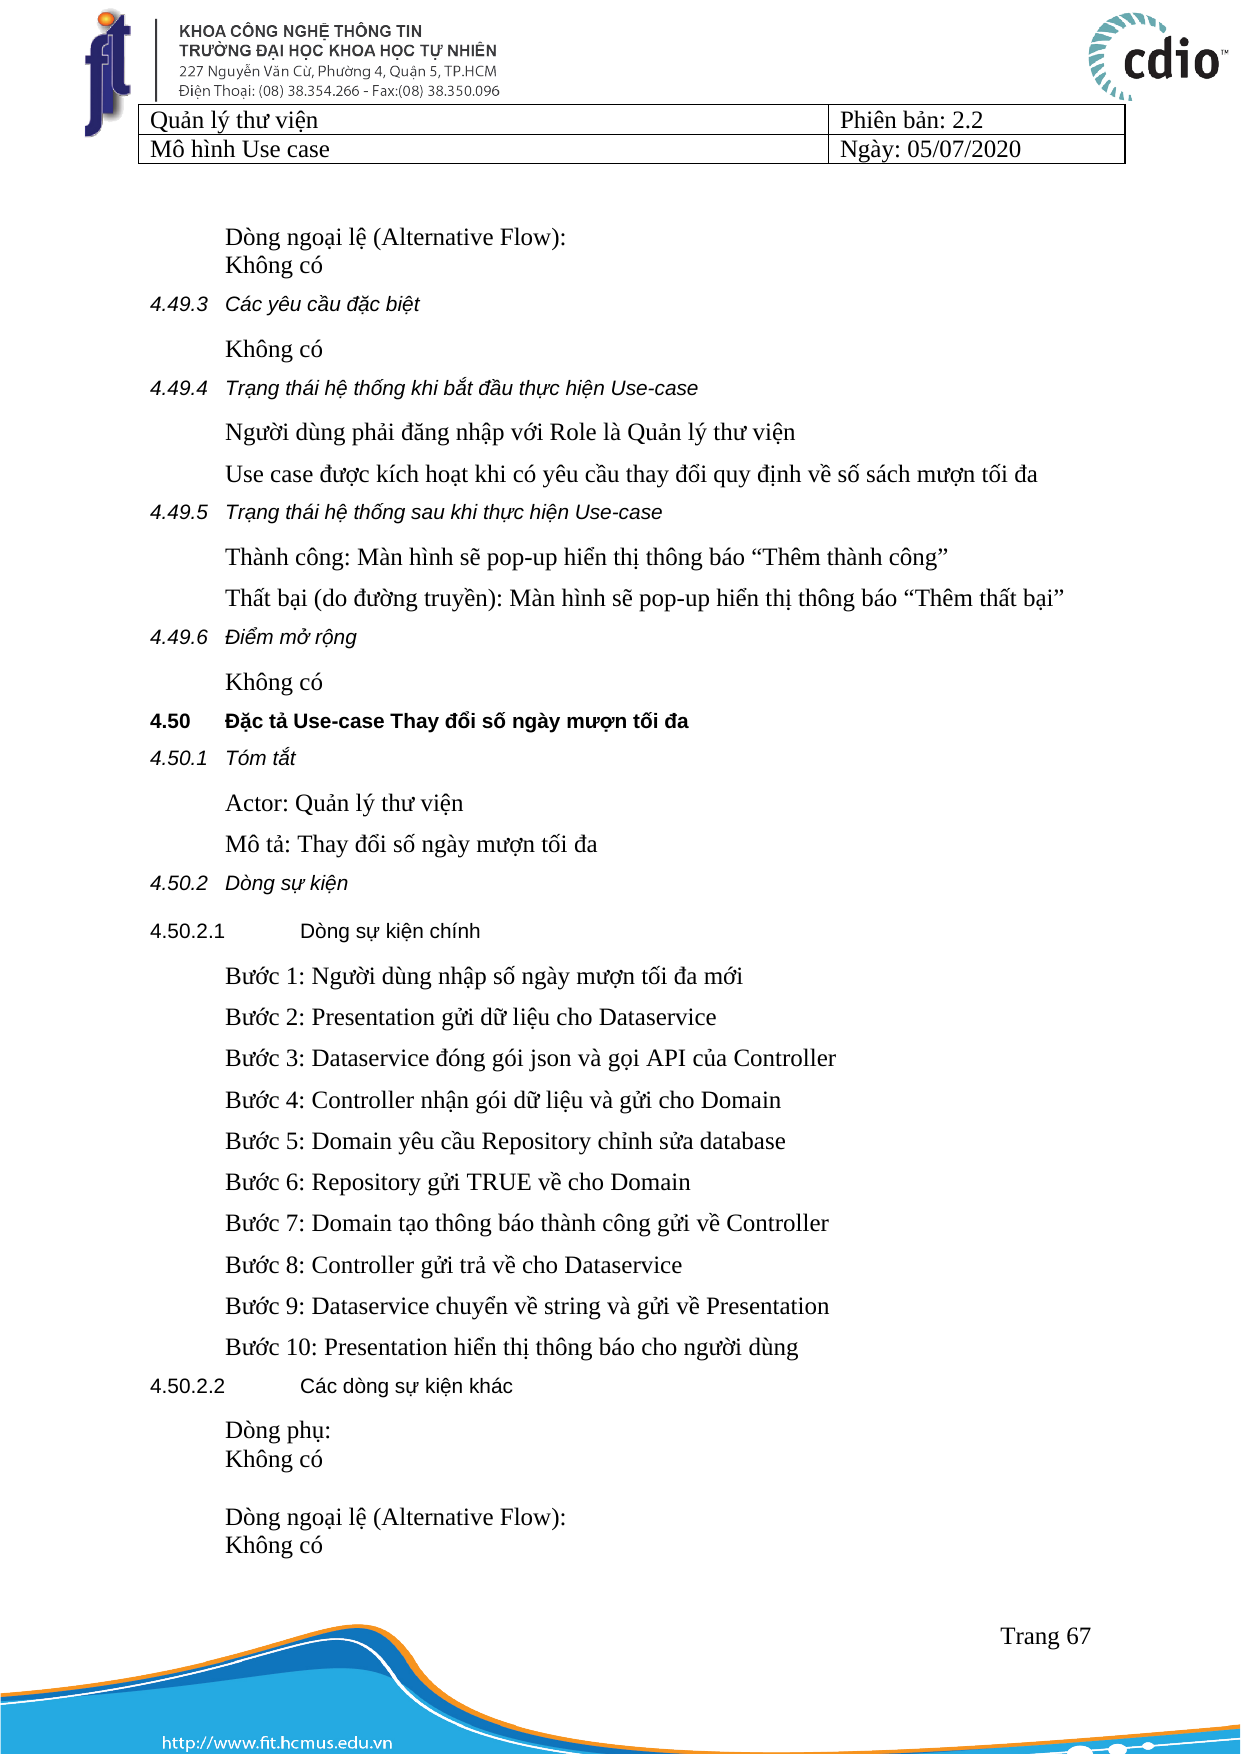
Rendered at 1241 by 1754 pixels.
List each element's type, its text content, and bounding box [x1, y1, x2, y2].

picture [61, 1, 1241, 161]
text Bước 8: Controller gửi trả về cho Dataservice [225, 1250, 1090, 1278]
text Bước 2: Presentation gửi dữ liệu cho Dataservice [225, 1002, 1090, 1031]
text Không có [150, 1531, 1090, 1559]
picture [829, 105, 1124, 134]
text Không có [150, 1444, 1090, 1473]
text Thành công: Màn hình sẽ pop-up hiển thị thông báo “Thêm thành công” [225, 542, 1090, 571]
subtitle Đặc tả Use-case Thay đổi số ngày mượn tối đa [150, 708, 1090, 733]
subtitle Tóm tắt [150, 746, 1090, 769]
text Bước 6: Repository gửi TRUE về cho Domain [225, 1167, 1090, 1196]
text Bước 4: Controller nhận gói dữ liệu và gửi cho Domain [225, 1085, 1090, 1113]
text Người dùng phải đăng nhập với Role là Quản lý thư viện [225, 417, 1090, 446]
picture [139, 135, 828, 161]
picture [139, 105, 828, 134]
text Use case được kích hoạt khi có yêu cầu thay đổi quy định về số sách mượn tối đa [225, 459, 1090, 487]
subtitle Dòng sự kiện chính [150, 919, 1090, 943]
text Actor: Quản lý thư viện [225, 788, 1090, 817]
subtitle Trạng thái hệ thống sau khi thực hiện Use-case [150, 500, 1090, 524]
picture [0, 1621, 1241, 1754]
subtitle Điểm mở rộng [150, 625, 1090, 649]
text Không có [225, 334, 1090, 363]
text Dòng ngoại lệ (Alternative Flow): [150, 1502, 1090, 1531]
text Dòng phụ: [150, 1416, 1090, 1444]
text Bước 5: Domain yêu cầu Repository chỉnh sửa database [225, 1126, 1090, 1155]
text Bước 3: Dataservice đóng gói json và gọi API của Controller [225, 1043, 1090, 1072]
subtitle Trạng thái hệ thống khi bắt đầu thực hiện Use-case [150, 375, 1090, 399]
text Thất bại (do đường truyền): Màn hình sẽ pop-up hiển thị thông báo “Thêm thất bại” [225, 583, 1090, 612]
text Bước 1: Người dùng nhập số ngày mượn tối đa mới [225, 961, 1090, 990]
text Dòng ngoại lệ (Alternative Flow): [150, 222, 1090, 251]
text Không có [150, 251, 1090, 279]
text Bước 10: Presentation hiển thị thông báo cho người dùng [225, 1332, 1090, 1361]
text Bước 9: Dataservice chuyển về string và gửi về Presentation [225, 1291, 1090, 1320]
text Mô tả: Thay đổi số ngày mượn tối đa [225, 829, 1090, 858]
text Không có [225, 667, 1090, 696]
subtitle Các dòng sự kiện khác [150, 1373, 1090, 1397]
picture [829, 135, 1124, 161]
subtitle Các yêu cầu đặc biệt [150, 292, 1090, 316]
subtitle Dòng sự kiện [150, 870, 1090, 894]
text Bước 7: Domain tạo thông báo thành công gửi về Controller [225, 1208, 1090, 1237]
